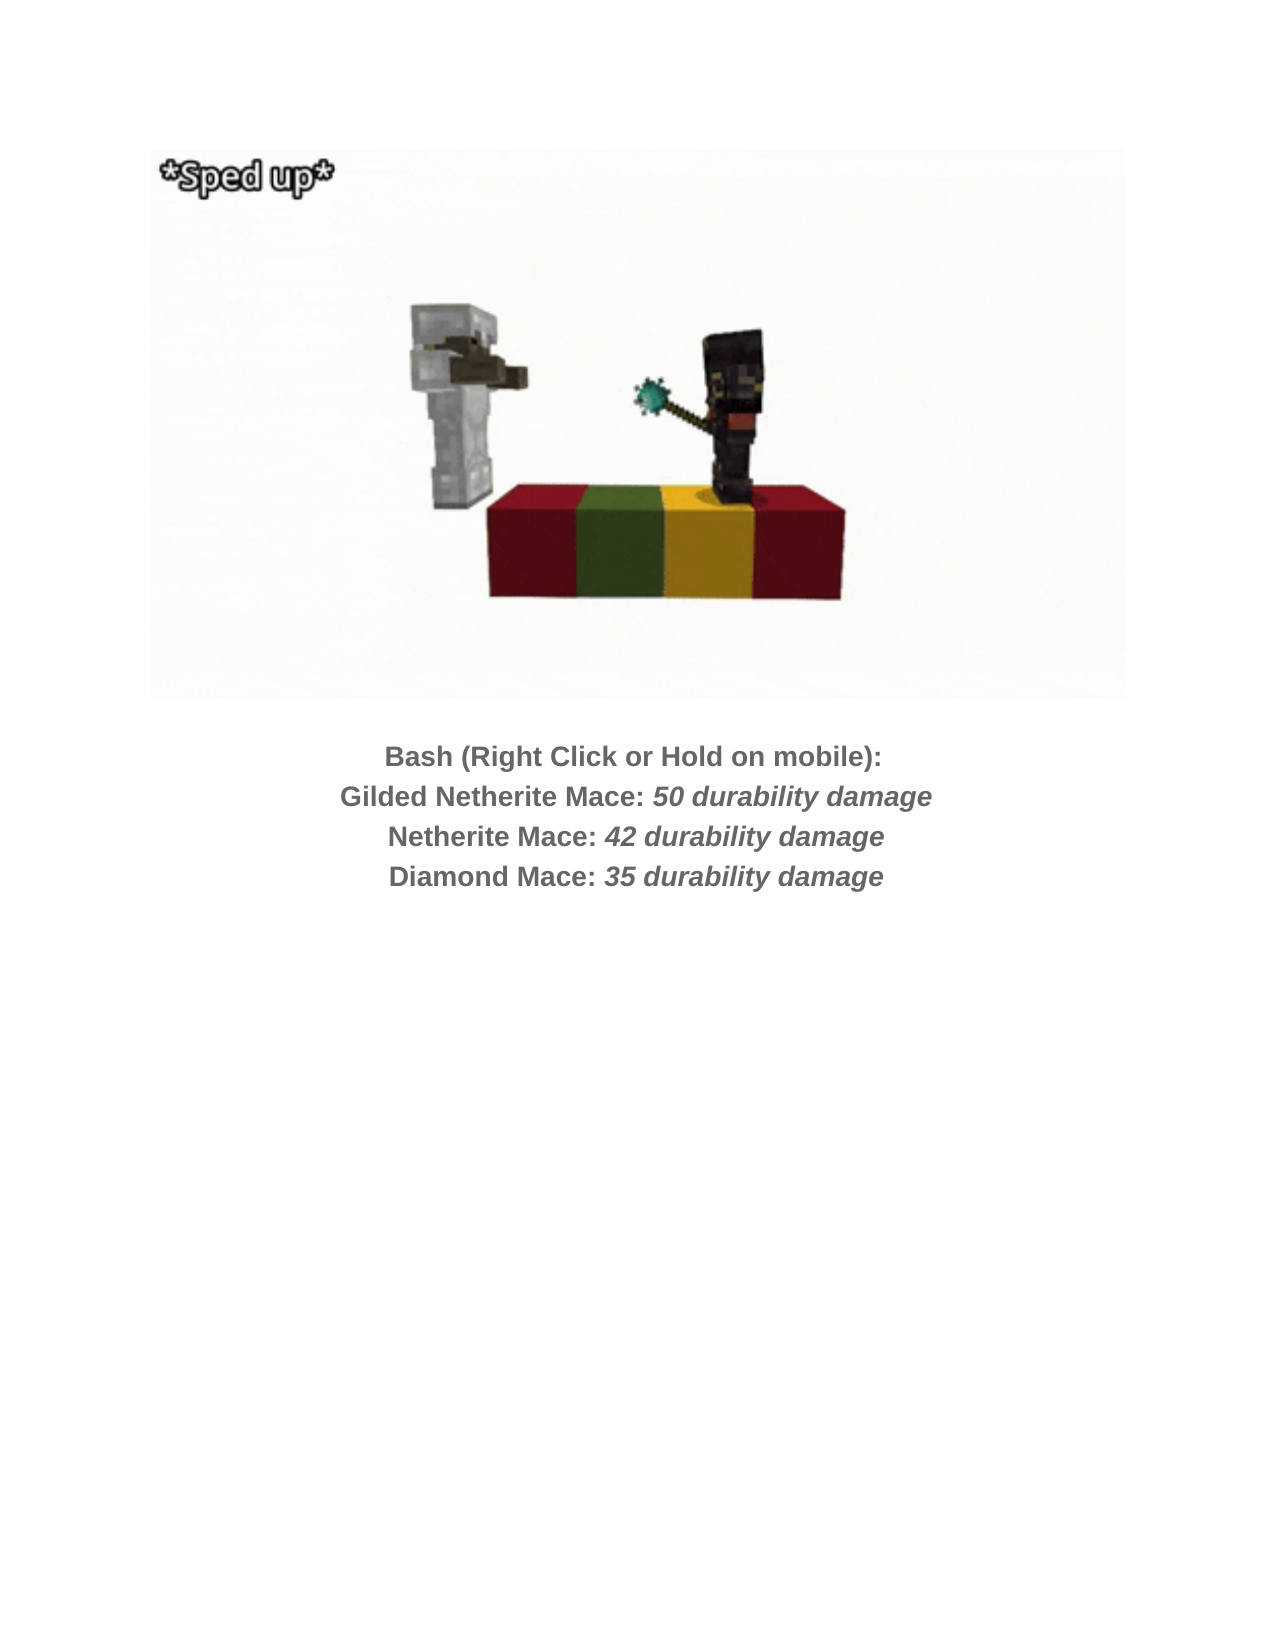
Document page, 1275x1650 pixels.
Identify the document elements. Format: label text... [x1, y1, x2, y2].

picture [150, 150, 1125, 699]
text Diamond Mace: 35 durability damage [150, 852, 1125, 892]
text Gilded Netherite Mace: 50 durability damage [150, 772, 1125, 812]
text Netherite Mace: 42 durability damage [150, 812, 1125, 852]
text Bash (Right Click or Hold on mobile): [150, 732, 1125, 772]
